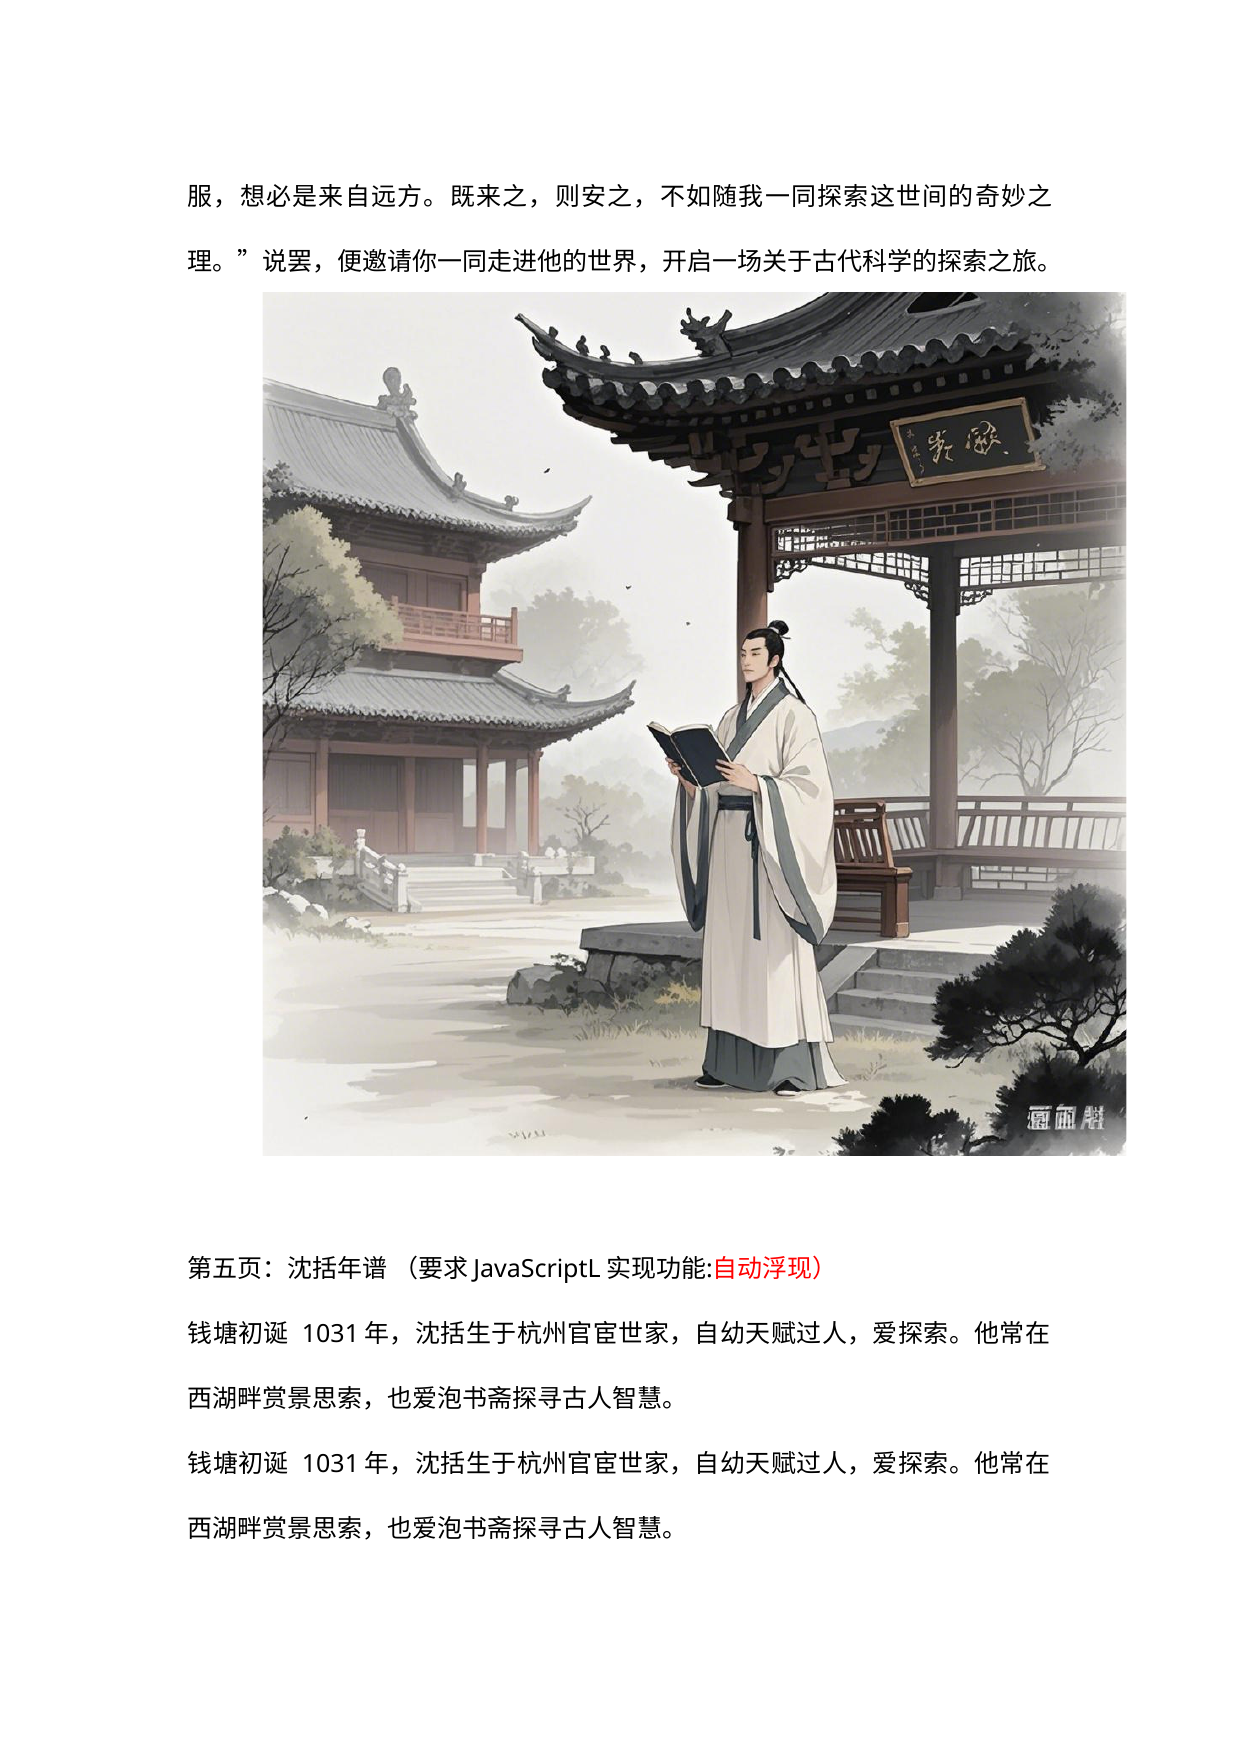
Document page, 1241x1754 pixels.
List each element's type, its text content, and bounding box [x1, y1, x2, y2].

picture [262, 292, 1127, 1156]
text 钱塘初诞 1031年，沈括生于杭州官宦世家，自幼天赋过人，爱探索。他常在西湖畔赏景思索，也爱泡书斋探寻古人智慧。 [187, 1299, 1053, 1429]
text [187, 162, 1053, 292]
text 第五页：沈括年谱 （要求JavaScriptL实现功能:自动浮现） [187, 1234, 1053, 1299]
text 钱塘初诞 1031年，沈括生于杭州官宦世家，自幼天赋过人，爱探索。他常在西湖畔赏景思索，也爱泡书斋探寻古人智慧。 [187, 1429, 1053, 1559]
